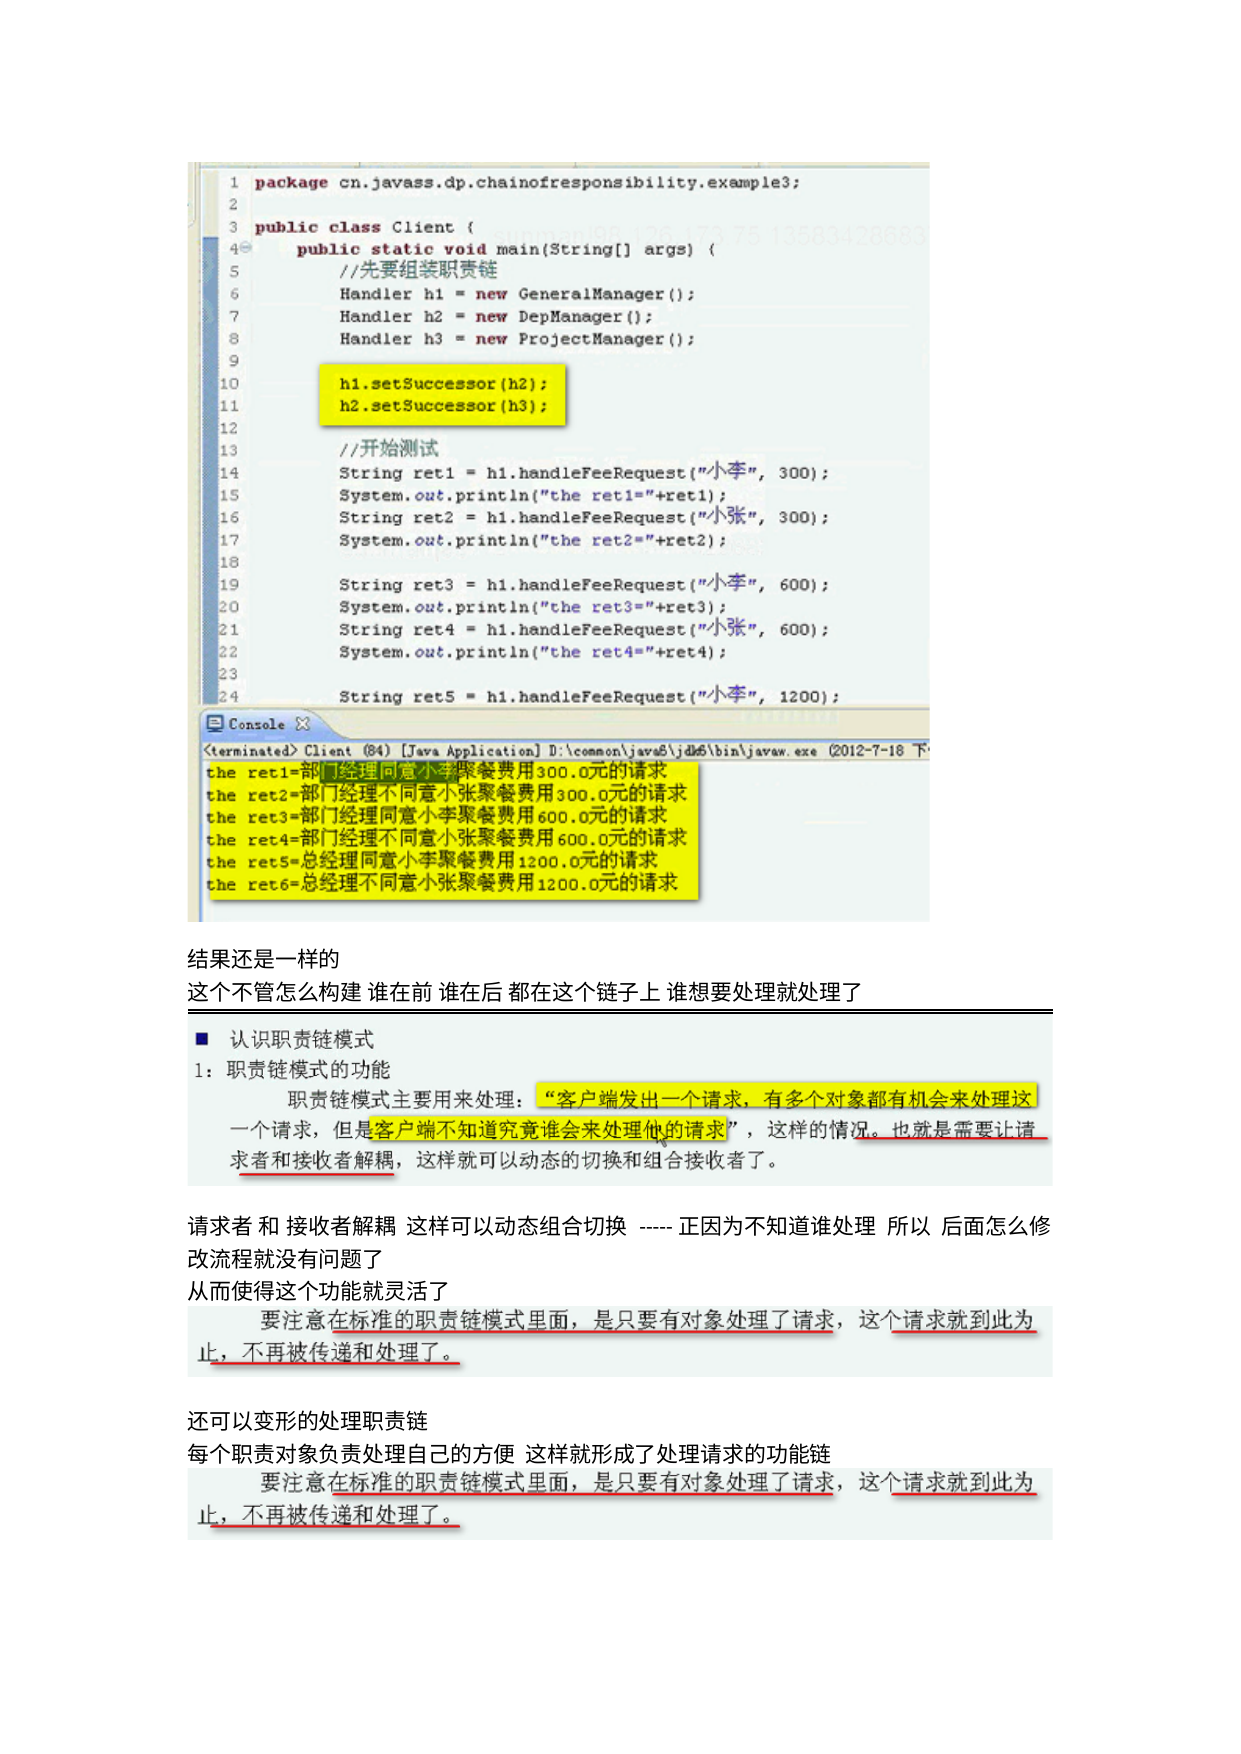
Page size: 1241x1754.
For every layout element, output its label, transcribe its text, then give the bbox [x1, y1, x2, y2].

text 每个职责对象负责处理自己的方便 这样就形成了处理请求的功能链 [187, 1436, 1053, 1468]
text 结果还是一样的 [187, 942, 1053, 974]
text 请求者 和 接收者解耦 这样可以动态组合切换 ----- 正因为不知道谁处理 所以 后面怎么修改流程就没有问题了 [187, 1209, 1053, 1274]
picture [187, 1468, 1053, 1540]
picture [187, 1013, 1053, 1186]
picture [187, 1306, 1053, 1377]
text 还可以变形的处理职责链 [187, 1404, 1053, 1436]
picture [187, 162, 930, 922]
text 从而使得这个功能就灵活了 [187, 1274, 1053, 1306]
text 这个不管怎么构建 谁在前 谁在后 都在这个链子上 谁想要处理就处理了 [187, 974, 1053, 1013]
